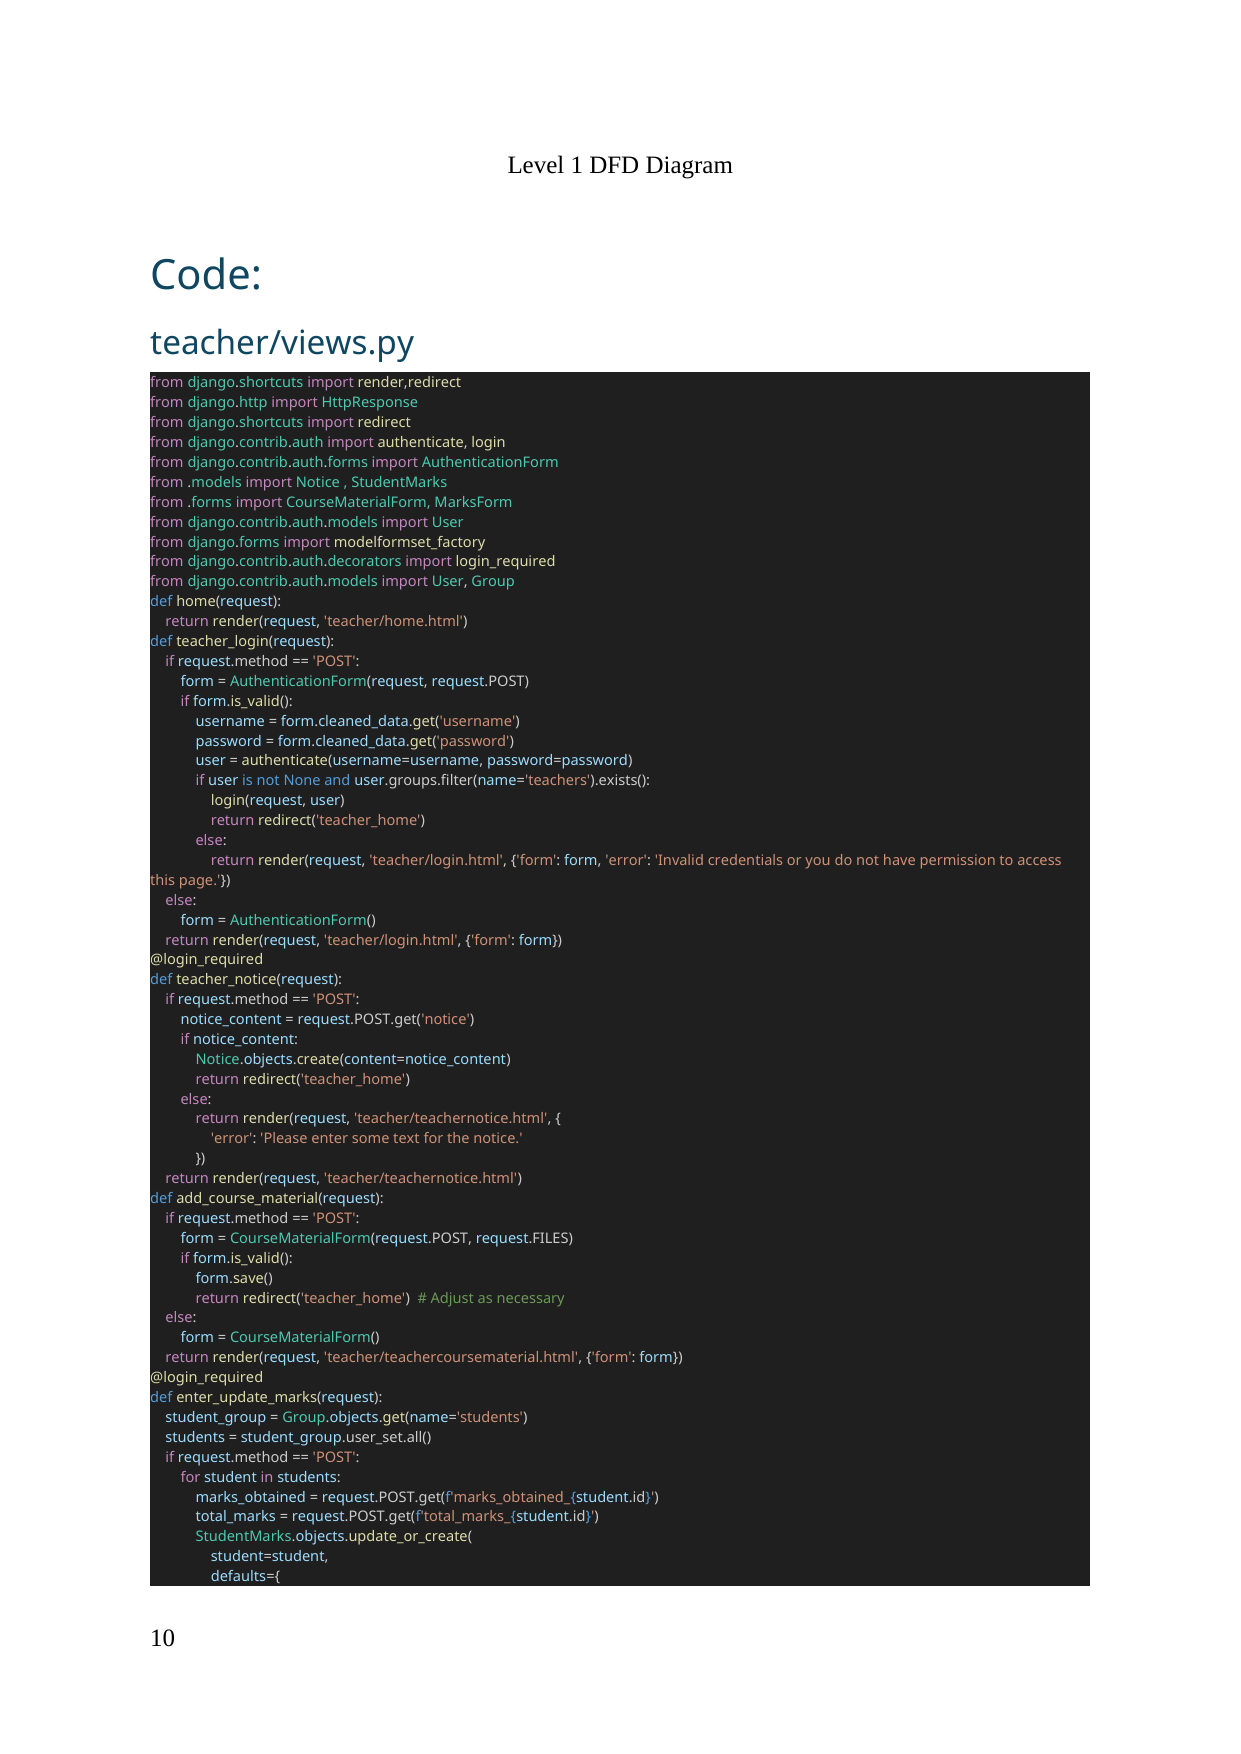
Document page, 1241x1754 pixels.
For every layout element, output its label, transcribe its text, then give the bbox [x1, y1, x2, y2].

text return render(request, 'teacher/home.html') [150, 611, 1090, 631]
text form.save() [150, 1267, 1090, 1287]
text for student in students: [150, 1466, 1090, 1486]
text if request.method == 'POST': [150, 1447, 1090, 1466]
text login(request, user) [150, 790, 1090, 810]
text else: [150, 1307, 1090, 1327]
text from .models import Notice , StudentMarks [150, 472, 1090, 492]
text @login_required [150, 1367, 1090, 1387]
text return redirect('teacher_home') # Adjust as necessary [150, 1287, 1090, 1307]
text total_marks = request.POST.get(f'total_marks_{student.id}') [150, 1506, 1090, 1526]
text return render(request, 'teacher/teachernotice.html', { [150, 1108, 1090, 1128]
text from django.contrib.auth.forms import AuthenticationForm [150, 452, 1090, 472]
text student=student, [150, 1546, 1090, 1566]
subtitle Code: [150, 245, 1090, 302]
text from django.shortcuts import render,redirect [150, 372, 1090, 392]
text from django.contrib.auth.models import User [150, 511, 1090, 531]
text students = student_group.user_set.all() [150, 1427, 1090, 1447]
text return redirect('teacher_home') [150, 1068, 1090, 1088]
text password = form.cleaned_data.get('password') [150, 730, 1090, 750]
text }) [150, 1148, 1090, 1168]
text if notice_content: [150, 1029, 1090, 1049]
text form = CourseMaterialForm(request.POST, request.FILES) [150, 1228, 1090, 1248]
text user = authenticate(username=username, password=password) [150, 750, 1090, 770]
text if request.method == 'POST': [150, 651, 1090, 671]
text return redirect('teacher_home') [150, 810, 1090, 830]
text if form.is_valid(): [150, 1248, 1090, 1267]
text marks_obtained = request.POST.get(f'marks_obtained_{student.id}') [150, 1486, 1090, 1506]
text from django.contrib.auth import authenticate, login [150, 432, 1090, 452]
text notice_content = request.POST.get('notice') [150, 1009, 1090, 1029]
text return render(request, 'teacher/teachercoursematerial.html', {'form': form}) [150, 1347, 1090, 1367]
text from django.contrib.auth.models import User, Group [150, 571, 1090, 591]
text else: [150, 889, 1090, 909]
text from django.contrib.auth.decorators import login_required [150, 551, 1090, 571]
text def teacher_notice(request): [150, 969, 1090, 989]
text username = form.cleaned_data.get('username') [150, 710, 1090, 730]
text student_group = Group.objects.get(name='students') [150, 1407, 1090, 1427]
text from django.shortcuts import redirect [150, 412, 1090, 432]
text 'error': 'Please enter some text for the notice.' [150, 1128, 1090, 1148]
text else: [150, 1088, 1090, 1108]
text Level 1 DFD Diagram [150, 150, 1090, 179]
text form = CourseMaterialForm() [150, 1327, 1090, 1347]
subtitle teacher/views.py [150, 318, 1090, 364]
text if form.is_valid(): [150, 691, 1090, 710]
text def enter_update_marks(request): [150, 1387, 1090, 1407]
text def add_course_material(request): [150, 1188, 1090, 1208]
text if user is not None and user.groups.filter(name='teachers').exists(): [150, 770, 1090, 790]
text if request.method == 'POST': [150, 1208, 1090, 1228]
text return render(request, 'teacher/login.html', {'form': form, 'error': 'Invalid credentials or you do not have permission to access this page.'}) [150, 850, 1090, 889]
text return render(request, 'teacher/login.html', {'form': form}) [150, 929, 1090, 949]
text return render(request, 'teacher/teachernotice.html') [150, 1168, 1090, 1188]
text if request.method == 'POST': [150, 989, 1090, 1009]
text from django.forms import modelformset_factory [150, 531, 1090, 551]
text defaults={ [150, 1566, 1090, 1586]
text def home(request): [150, 591, 1090, 611]
text form = AuthenticationForm() [150, 909, 1090, 929]
text form = AuthenticationForm(request, request.POST) [150, 671, 1090, 691]
text def teacher_login(request): [150, 631, 1090, 651]
text else: [150, 830, 1090, 850]
text StudentMarks.objects.update_or_create( [150, 1526, 1090, 1546]
text Notice.objects.create(content=notice_content) [150, 1049, 1090, 1068]
text from django.http import HttpResponse [150, 392, 1090, 412]
text @login_required [150, 949, 1090, 969]
text from .forms import CourseMaterialForm, MarksForm [150, 492, 1090, 511]
